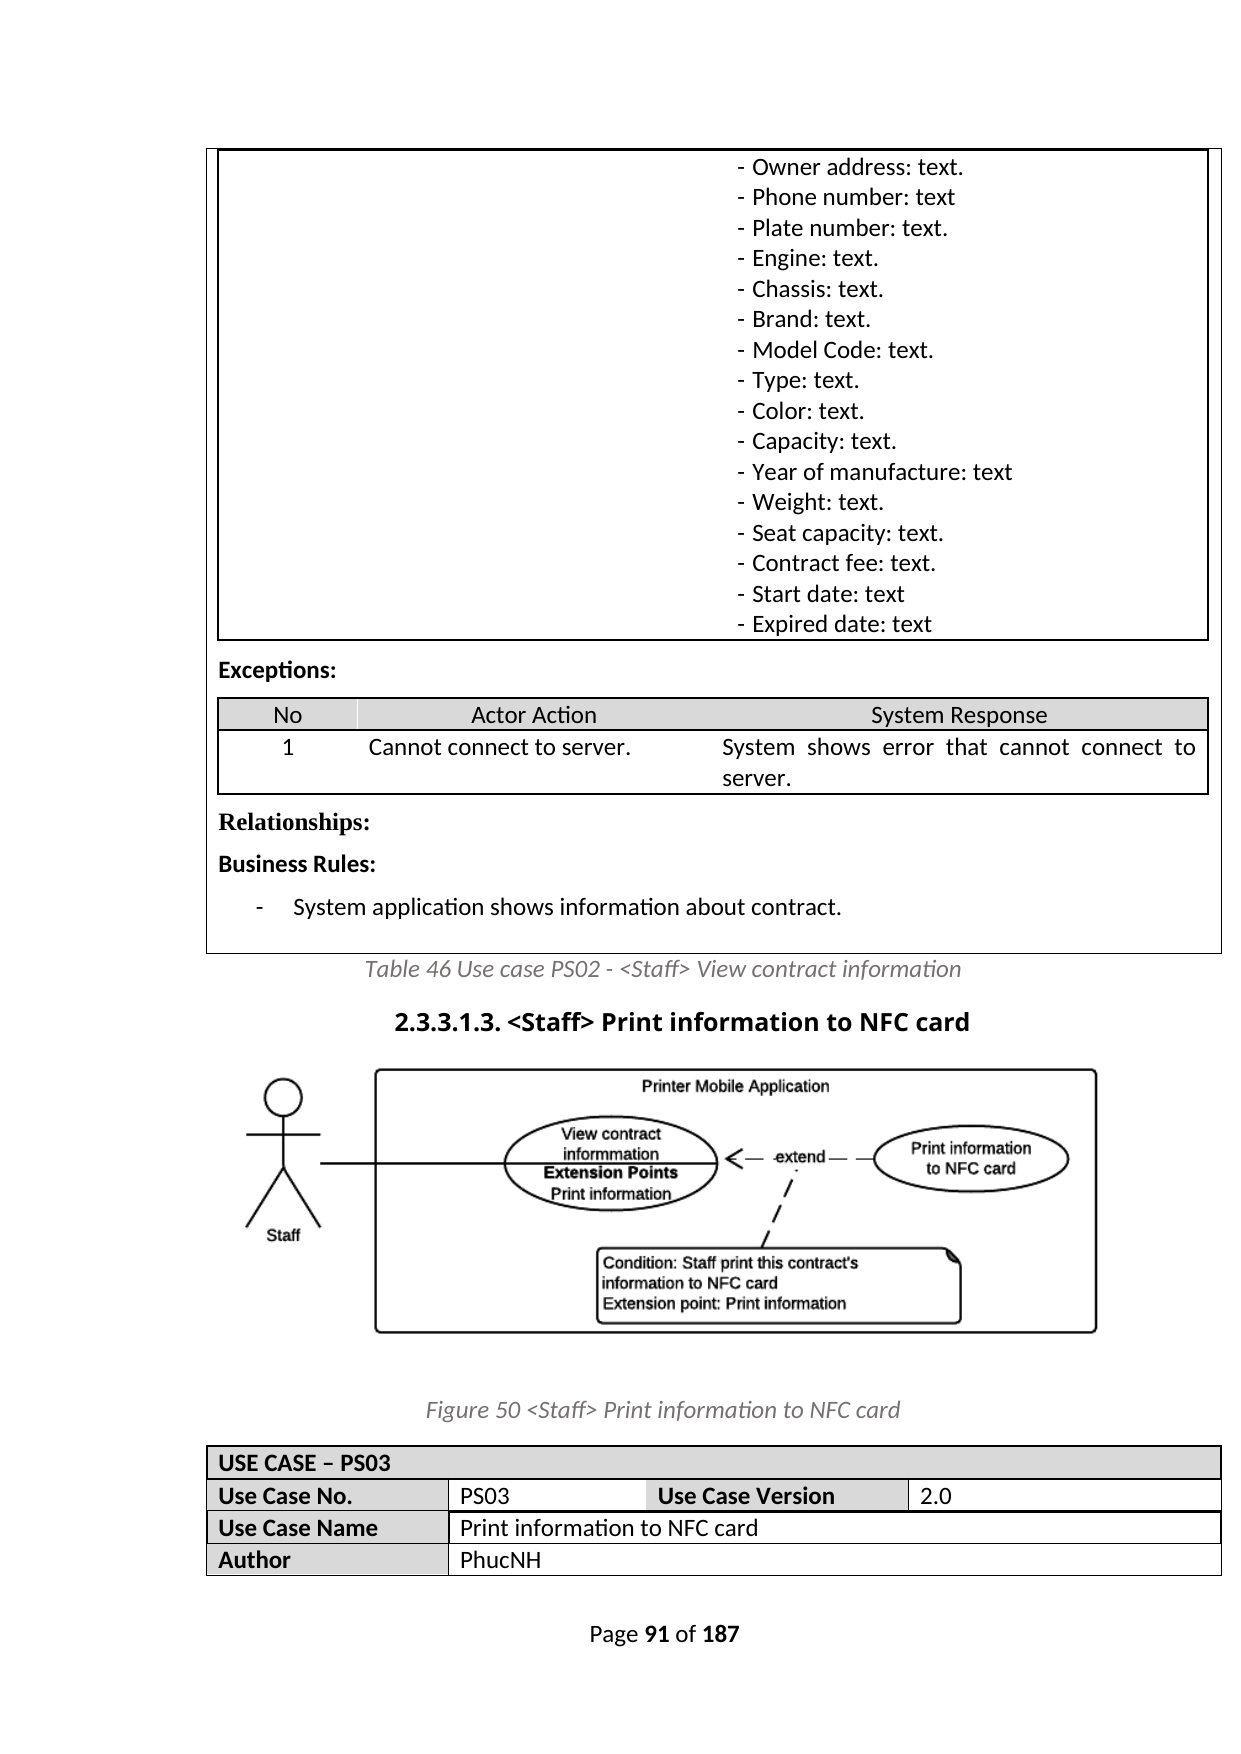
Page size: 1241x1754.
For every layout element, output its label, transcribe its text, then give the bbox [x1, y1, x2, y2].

table_cell Author [207, 1544, 448, 1574]
table_cell Print information to NFC card [450, 1513, 1220, 1543]
table_cell PS03 [449, 1480, 646, 1510]
table_cell PhucNH [449, 1544, 1221, 1574]
table_cell 2.0 [909, 1480, 1221, 1510]
table_cell Use Case Name [208, 1511, 448, 1543]
table_cell Use Case No. [207, 1480, 448, 1510]
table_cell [207, 149, 1221, 952]
picture [207, 1041, 1122, 1375]
table_cell Use Case Version [646, 1480, 908, 1510]
table_header USE CASE – PS03 [208, 1447, 1220, 1478]
subtitle <Staff> Print information to NFC card [394, 1005, 1122, 1039]
